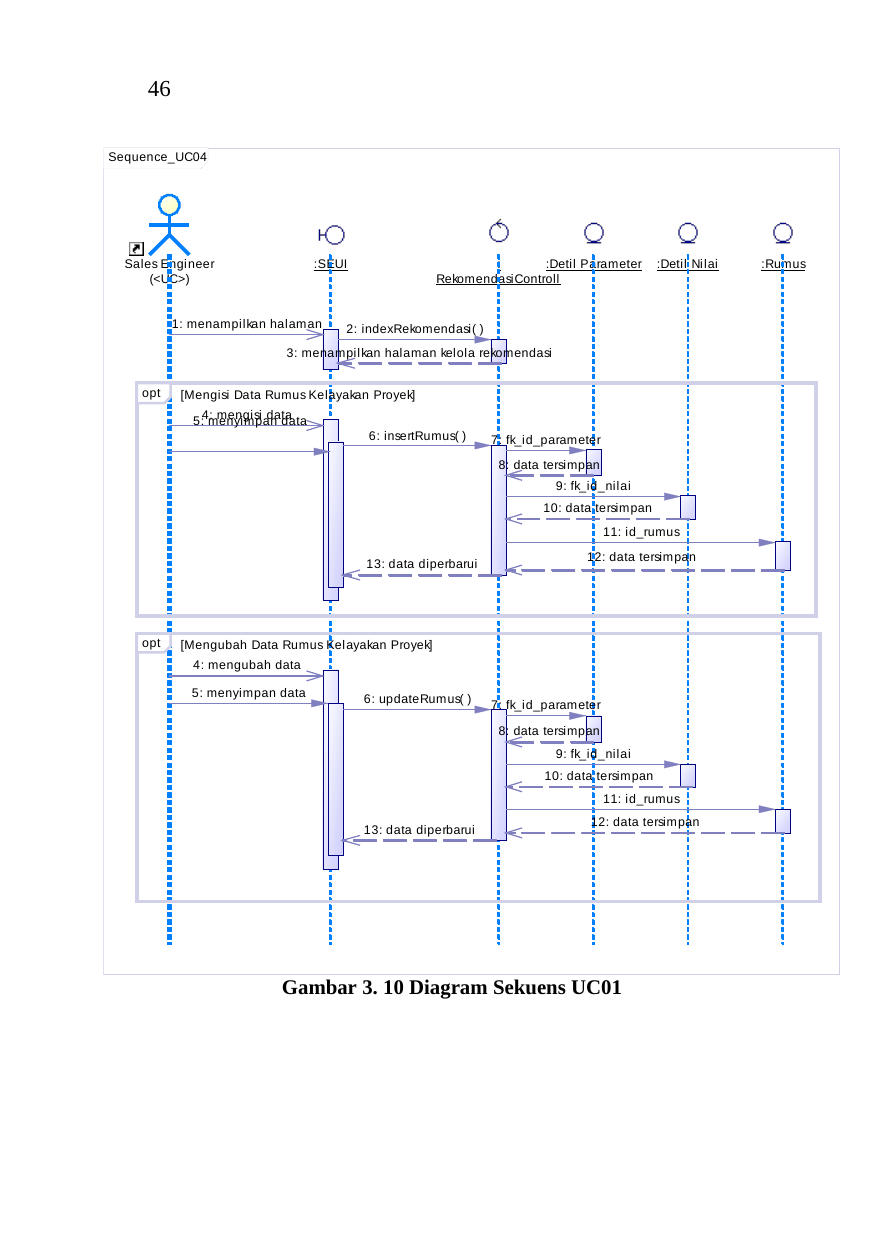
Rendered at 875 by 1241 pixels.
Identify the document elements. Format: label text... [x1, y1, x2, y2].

text Gambar 3. 10 Diagram Sekuens UC01 [148, 975, 756, 999]
